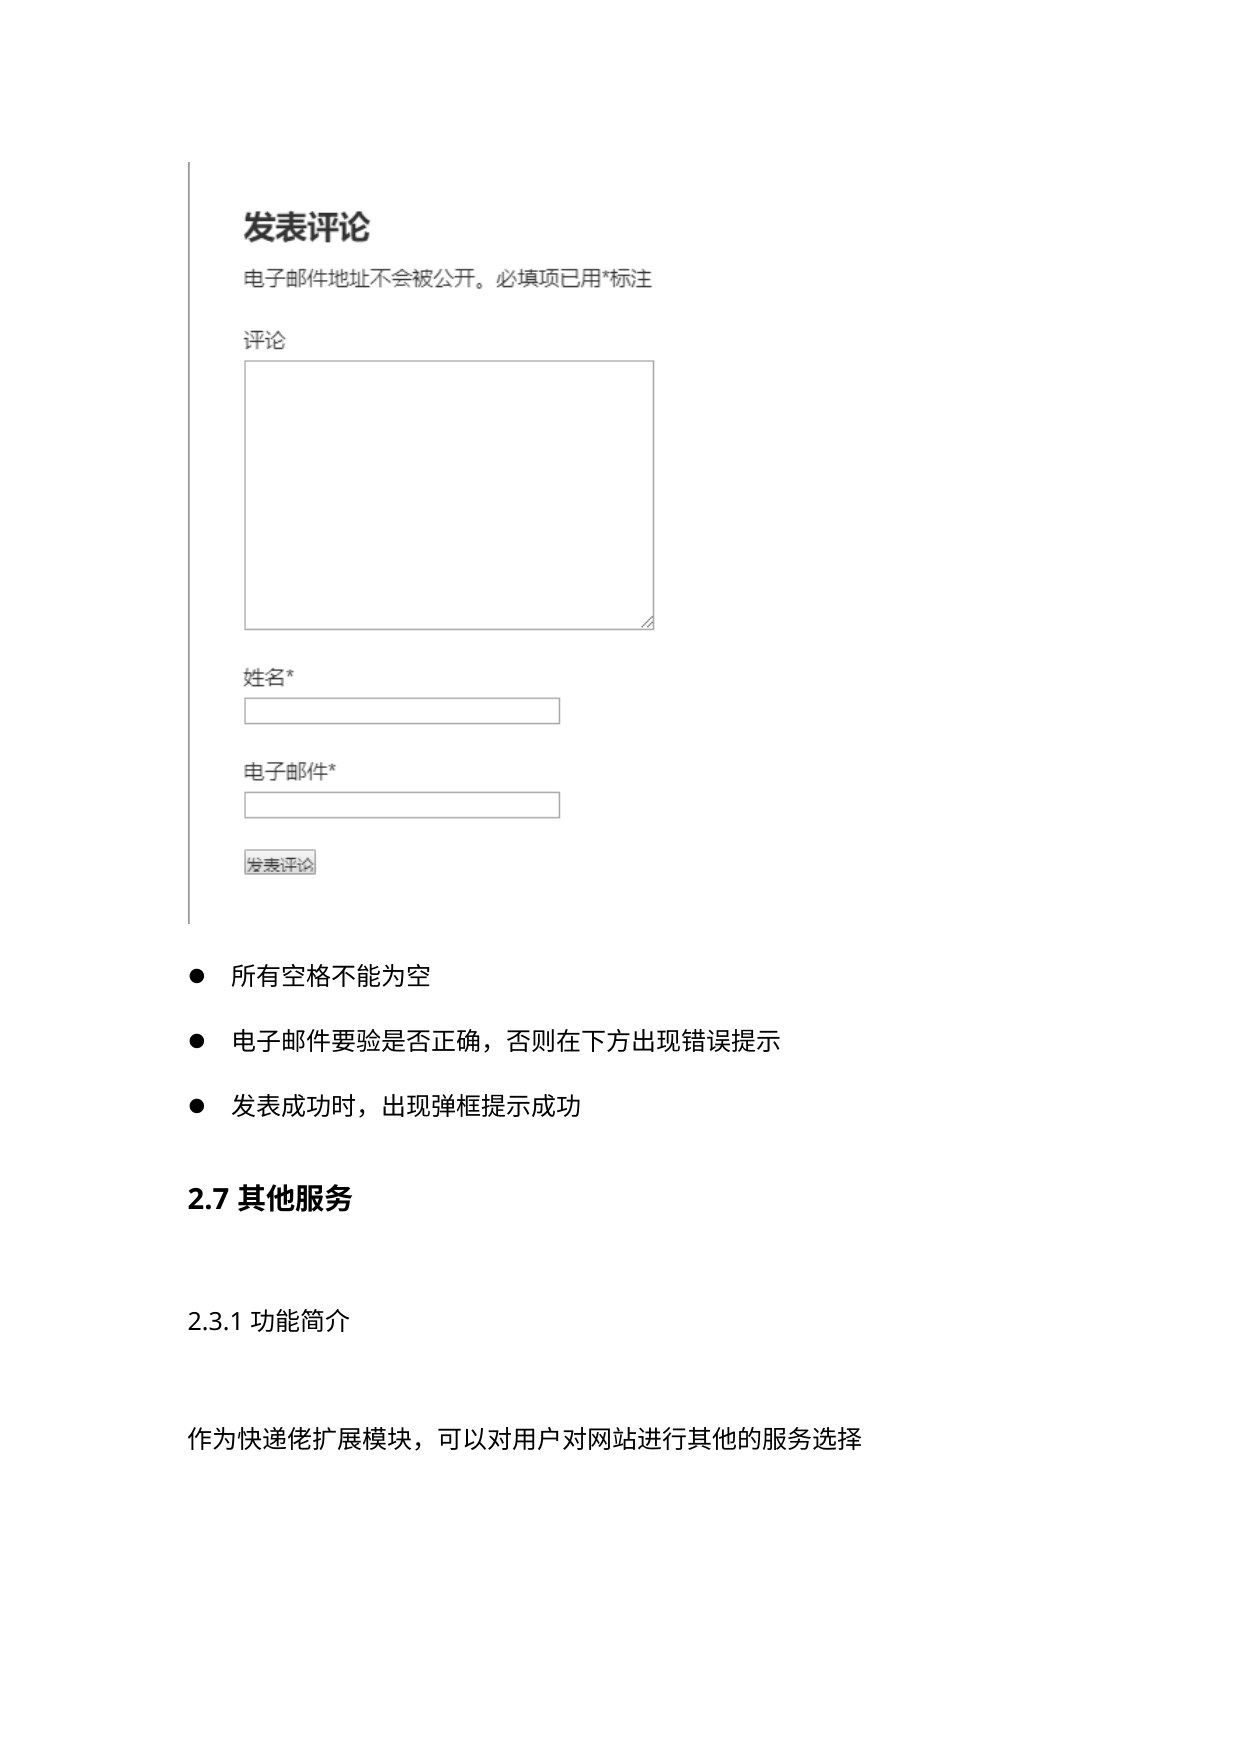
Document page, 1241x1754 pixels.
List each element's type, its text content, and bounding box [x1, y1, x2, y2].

list 电子邮件要验是否正确，否则在下方出现错误提示 [187, 1007, 1053, 1072]
list 发表成功时，出现弹框提示成功 [187, 1072, 1053, 1137]
text 作为快递佬扩展模块，可以对用户对网站进行其他的服务选择 [187, 1406, 1053, 1471]
list 所有空格不能为空 [187, 942, 1053, 1007]
subtitle 2.3.1 功能简介 [187, 1287, 1053, 1352]
subtitle 2.7 其他服务 [187, 1164, 1053, 1229]
picture [187, 162, 1053, 924]
